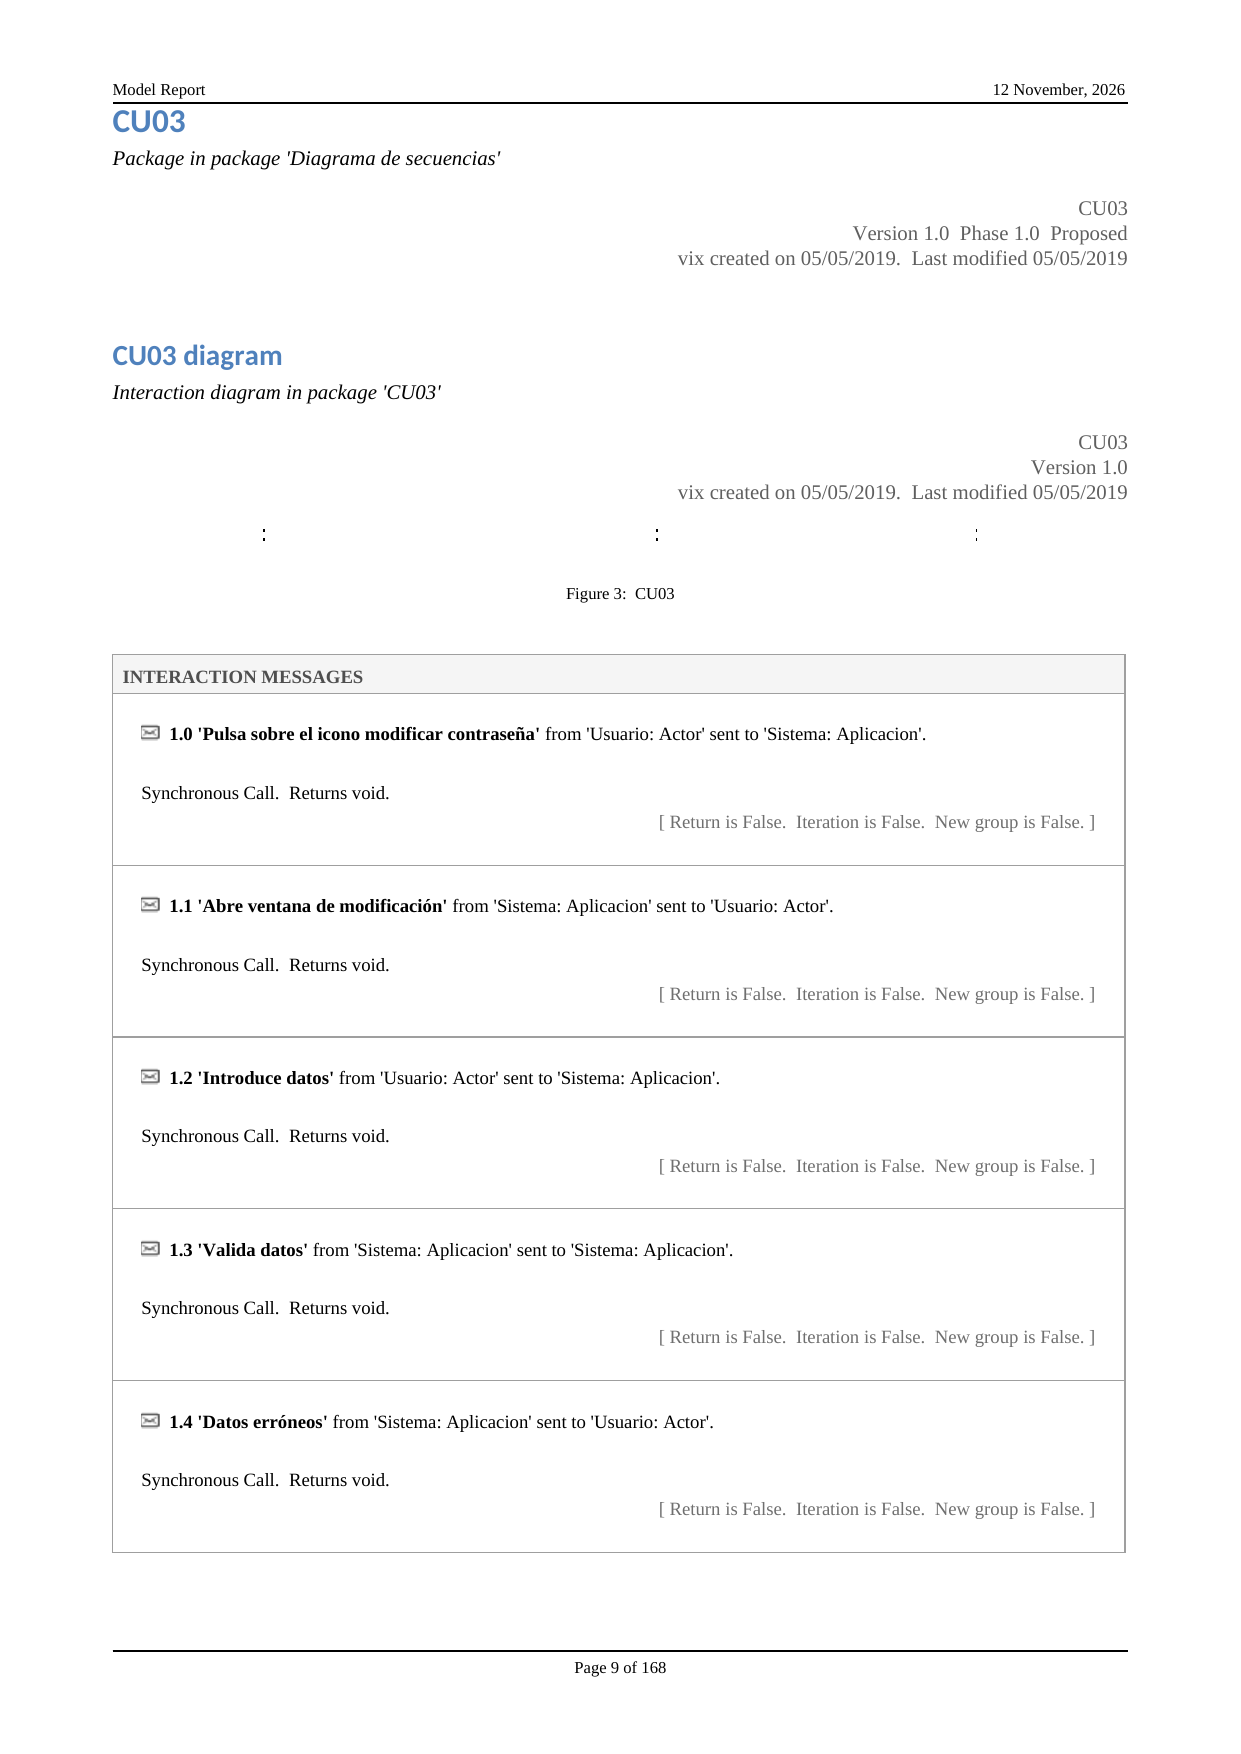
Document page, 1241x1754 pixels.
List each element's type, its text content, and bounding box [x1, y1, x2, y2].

text CU03 [112, 579, 1128, 604]
table_header 1.1 'Abre ventana de modificación' from 'Sistema: Aplicacion' sent to 'Usuario: Actor'. Synchronous Call. Returns void. [ Return is False. Iteration is False. New group is False. ] [113, 866, 1124, 1036]
picture [141, 1065, 160, 1085]
text CU03 [112, 196, 1128, 221]
table_header 1.2 'Introduce datos' from 'Usuario: Actor' sent to 'Sistema: Aplicacion'. Synchronous Call. Returns void. [ Return is False. Iteration is False. New group is False. ] [113, 1038, 1124, 1208]
text Version 1.0 Phase 1.0 Proposed [112, 221, 1128, 246]
subtitle CU03 [112, 112, 1128, 137]
text Version 1.0 [112, 454, 1128, 479]
picture [141, 1409, 160, 1429]
picture [141, 893, 160, 913]
picture [141, 1237, 160, 1257]
text CU03 [112, 429, 1128, 454]
picture [141, 722, 160, 741]
text Package in package 'Diagrama de secuencias' [112, 146, 1128, 171]
table_header INTERACTION MESSAGES [113, 655, 1124, 693]
table_header 1.4 'Datos erróneos' from 'Sistema: Aplicacion' sent to 'Usuario: Actor'. Synchronous Call. Returns void. [ Return is False. Iteration is False. New group is False. ] [113, 1381, 1124, 1552]
text vix created on 05/05/2019. Last modified 05/05/2019 [112, 479, 1128, 504]
subtitle CU03 diagram [112, 346, 1128, 371]
text Interaction diagram in package 'CU03' [112, 379, 1128, 404]
text vix created on 05/05/2019. Last modified 05/05/2019 [112, 246, 1128, 271]
table_cell 1.0 'Pulsa sobre el icono modificar contraseña' from 'Usuario: Actor' sent to 'Sistema: Aplicacion'. Synchronous Call. Returns void. [ Return is False. Iteration is False. New group is False. ] [113, 694, 1124, 864]
table_header 1.3 'Valida datos' from 'Sistema: Aplicacion' sent to 'Sistema: Aplicacion'. Synchronous Call. Returns void. [ Return is False. Iteration is False. New group is False. ] [113, 1209, 1124, 1380]
